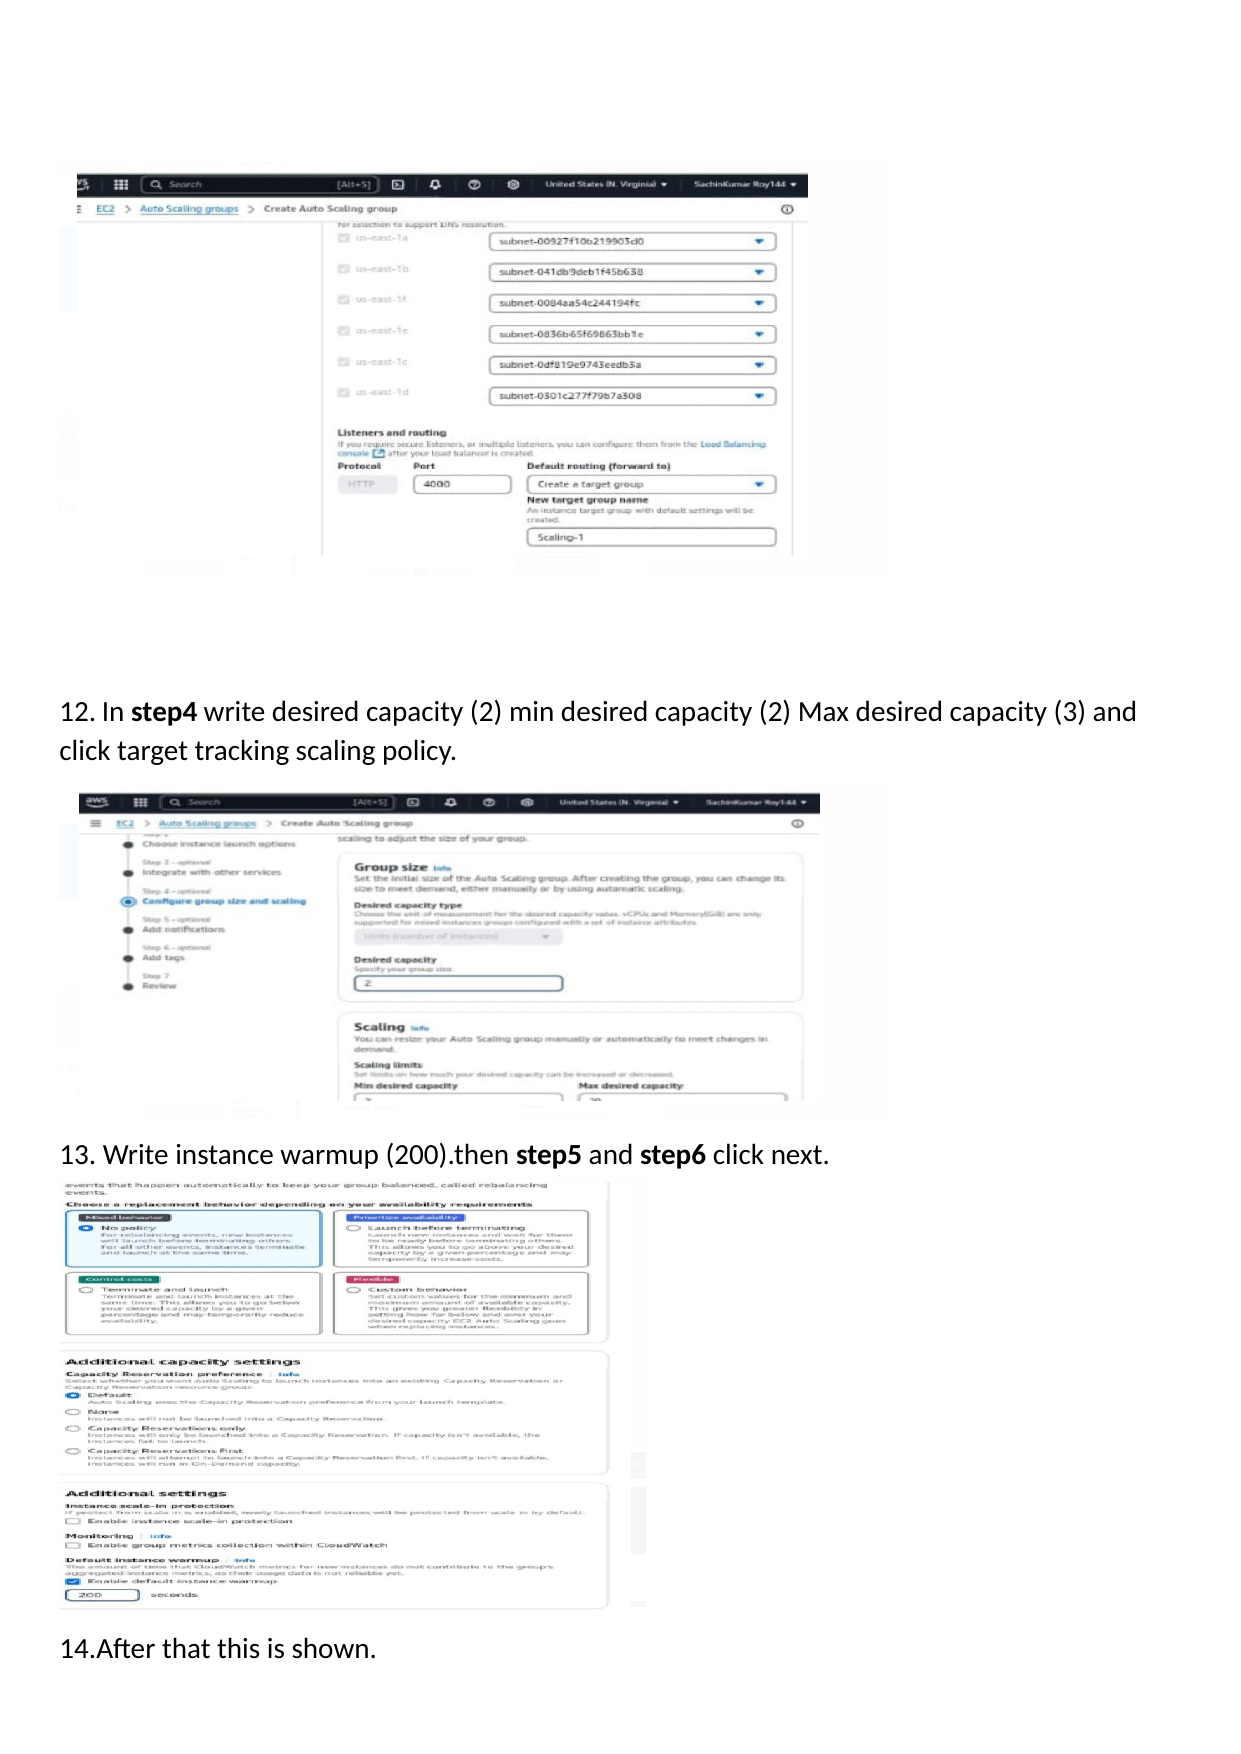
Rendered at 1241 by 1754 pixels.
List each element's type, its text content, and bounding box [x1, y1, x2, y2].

text 14.After that this is shown. [59, 1630, 1165, 1666]
text 12. In step4 write desired capacity (2) min desired capacity (2) Max desired capacity (3) and click target tracking scaling policy. [59, 693, 1165, 767]
picture [59, 786, 890, 1118]
picture [59, 1173, 647, 1612]
picture [59, 158, 890, 576]
